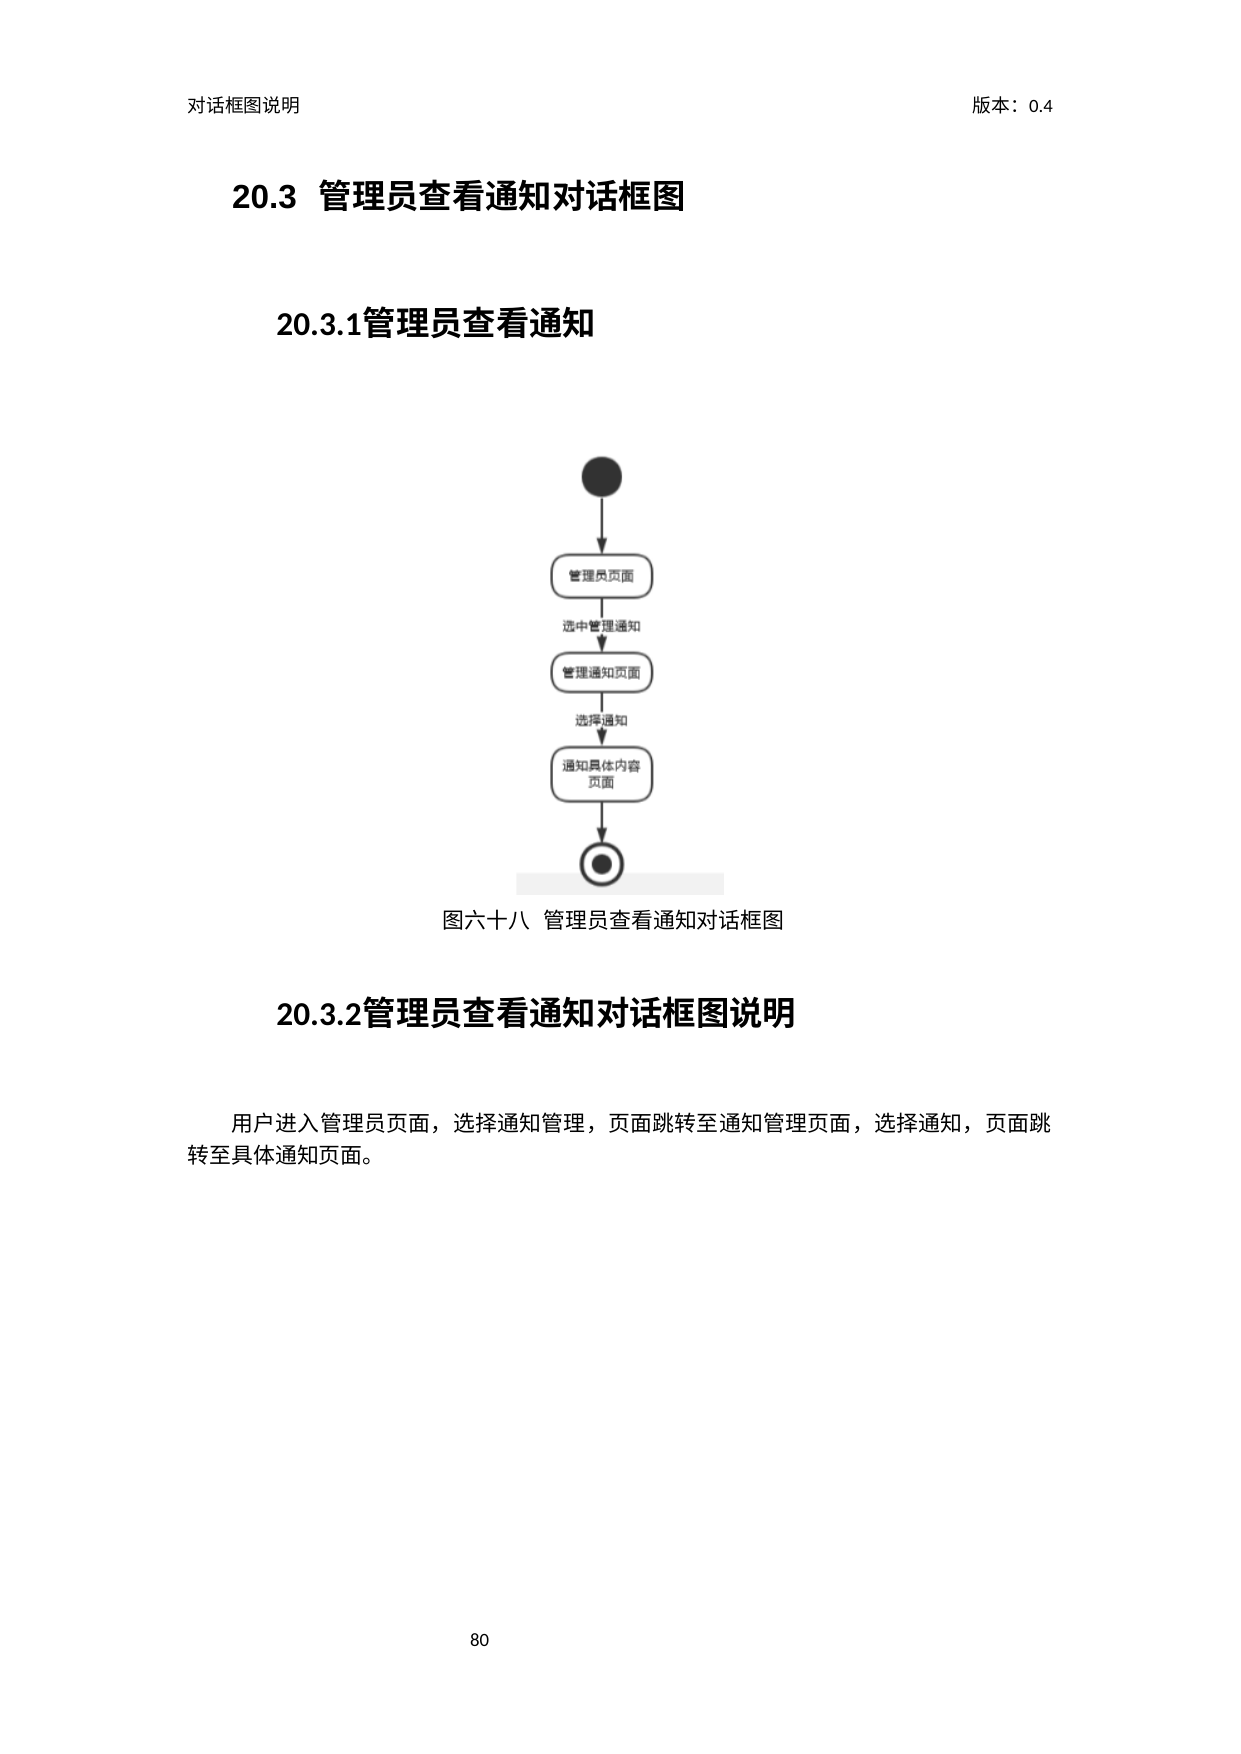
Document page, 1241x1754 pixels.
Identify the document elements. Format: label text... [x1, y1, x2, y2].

picture [516, 448, 724, 895]
text 用户进入管理员页面，选择通知管理，页面跳转至通知管理页面，选择通知，页面跳转至具体通知页面。 [187, 1105, 1053, 1170]
subtitle 管理员查看通知 [276, 289, 1053, 354]
subtitle 管理员查看通知对话框图 [232, 162, 1053, 227]
text 管理员查看通知对话框图 [217, 903, 1053, 936]
subtitle 管理员查看通知对话框图说明 [276, 978, 1053, 1043]
